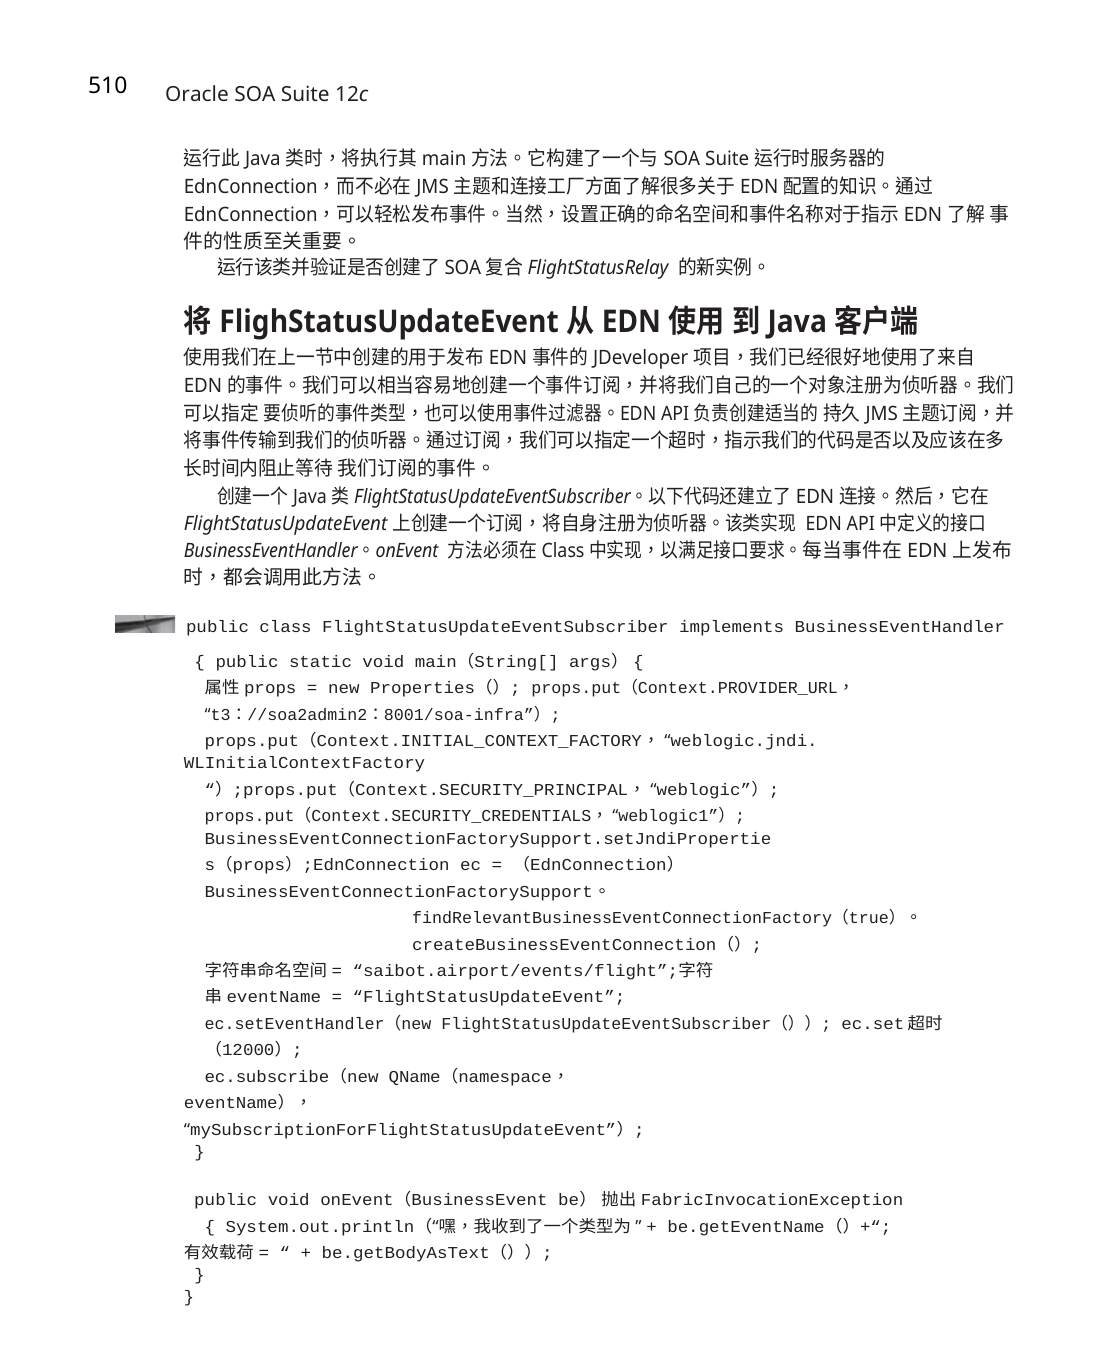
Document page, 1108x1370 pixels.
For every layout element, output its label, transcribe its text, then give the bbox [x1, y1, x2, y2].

text 属性 props = new Properties（）; props.put（Context.PROVIDER_URL， “t3：//soa2admin2：8001/soa-infra”）; props.put（Context.INITIAL_CONTEXT_FACTORY， “weblogic.jndi. [204, 676, 888, 751]
subtitle 将 FlighStatusUpdateEvent 从 EDN 使用 到 Java 客户端 [184, 298, 1107, 341]
text BusinessEventConnectionFactorySupport.setJndiProperties（props）;EdnConnection ec = （EdnConnection） BusinessEventConnectionFactorySupport。 [204, 830, 963, 902]
text ec.subscribe（new QName（namespace， eventName）， “mySubscriptionForFlightStatusUpdateEvent”）; [184, 1064, 672, 1140]
text 使用我们在上一节中创建的用于发布 EDN 事件的 JDeveloper 项目，我们已经很好地使用了来自 EDN 的事件。我们可以相当容易地创建一个事件订阅，并将我们自己的一个对象注册为侦听器。我们可以指定 要侦听的事件类型，也可以使用事件过滤器。EDN API 负责创建适当的 持久 JMS 主题订阅，并将事件传输到我们的侦听器。通过订阅，我们可以指定一个超时，指示我们的代码是否以及应该在多长时间内阻止等待 我们订阅的事件。 [184, 343, 1015, 481]
text 有效载荷 = “ + be.getBodyAsText（））; [184, 1241, 1107, 1264]
text 运行此 Java 类时，将执行其 main 方法。它构建了一个与 SOA Suite 运行时服务器的 EdnConnection，而不必在 JMS 主题和连接工厂方面了解很多关于 EDN 配置的知识。通过 EdnConnection，可以轻松发布事件。当然，设置正确的命名空间和事件名称对于指示 EDN 了解 事件的性质至关重要。 [184, 145, 1014, 255]
picture [115, 615, 176, 633]
text public class FlightStatusUpdateEventSubscriber implements BusinessEventHandler { public static void main（String[] args） { [115, 615, 1014, 672]
text 字符串命名空间 = “saibot.airport/events/flight”;字符串 eventName = “FlightStatusUpdateEvent”; [204, 959, 724, 1008]
text WLInitialContextFactory“）;props.put（Context.SECURITY_PRINCIPAL， “weblogic”）; props.put（Context.SECURITY_CREDENTIALS， “weblogic1”）; [183, 755, 817, 827]
text 创建一个 Java 类 FlightStatusUpdateEventSubscriber。以下代码还建立了 EDN 连接。然后，它在 FlightStatusUpdateEvent 上创建一个订阅，将自身注册为侦听器。该类实现 EDN API 中定义的接口 BusinessEventHandler。onEvent 方法必须在 Class 中实现，以满足接口要求。每当事件在 EDN 上发布时，都会调用此方法。 [184, 482, 1014, 590]
text } [184, 1289, 1107, 1308]
text } [194, 1144, 1107, 1162]
text findRelevantBusinessEventConnectionFactory（true）。 createBusinessEventConnection（）; [412, 906, 1107, 955]
text } [194, 1267, 1107, 1286]
text 运行该类并验证是否创建了 SOA 复合 FlightStatusRelay 的新实例。 [217, 256, 1107, 279]
text ec.setEventHandler（new FlightStatusUpdateEventSubscriber（））; ec.set超时（12000）; [204, 1011, 971, 1061]
text public void onEvent（BusinessEvent be） 抛出 FabricInvocationException { System.out.println（“嘿，我收到了一个类型为 ” + be.getEventName（）+“; [194, 1188, 1107, 1237]
